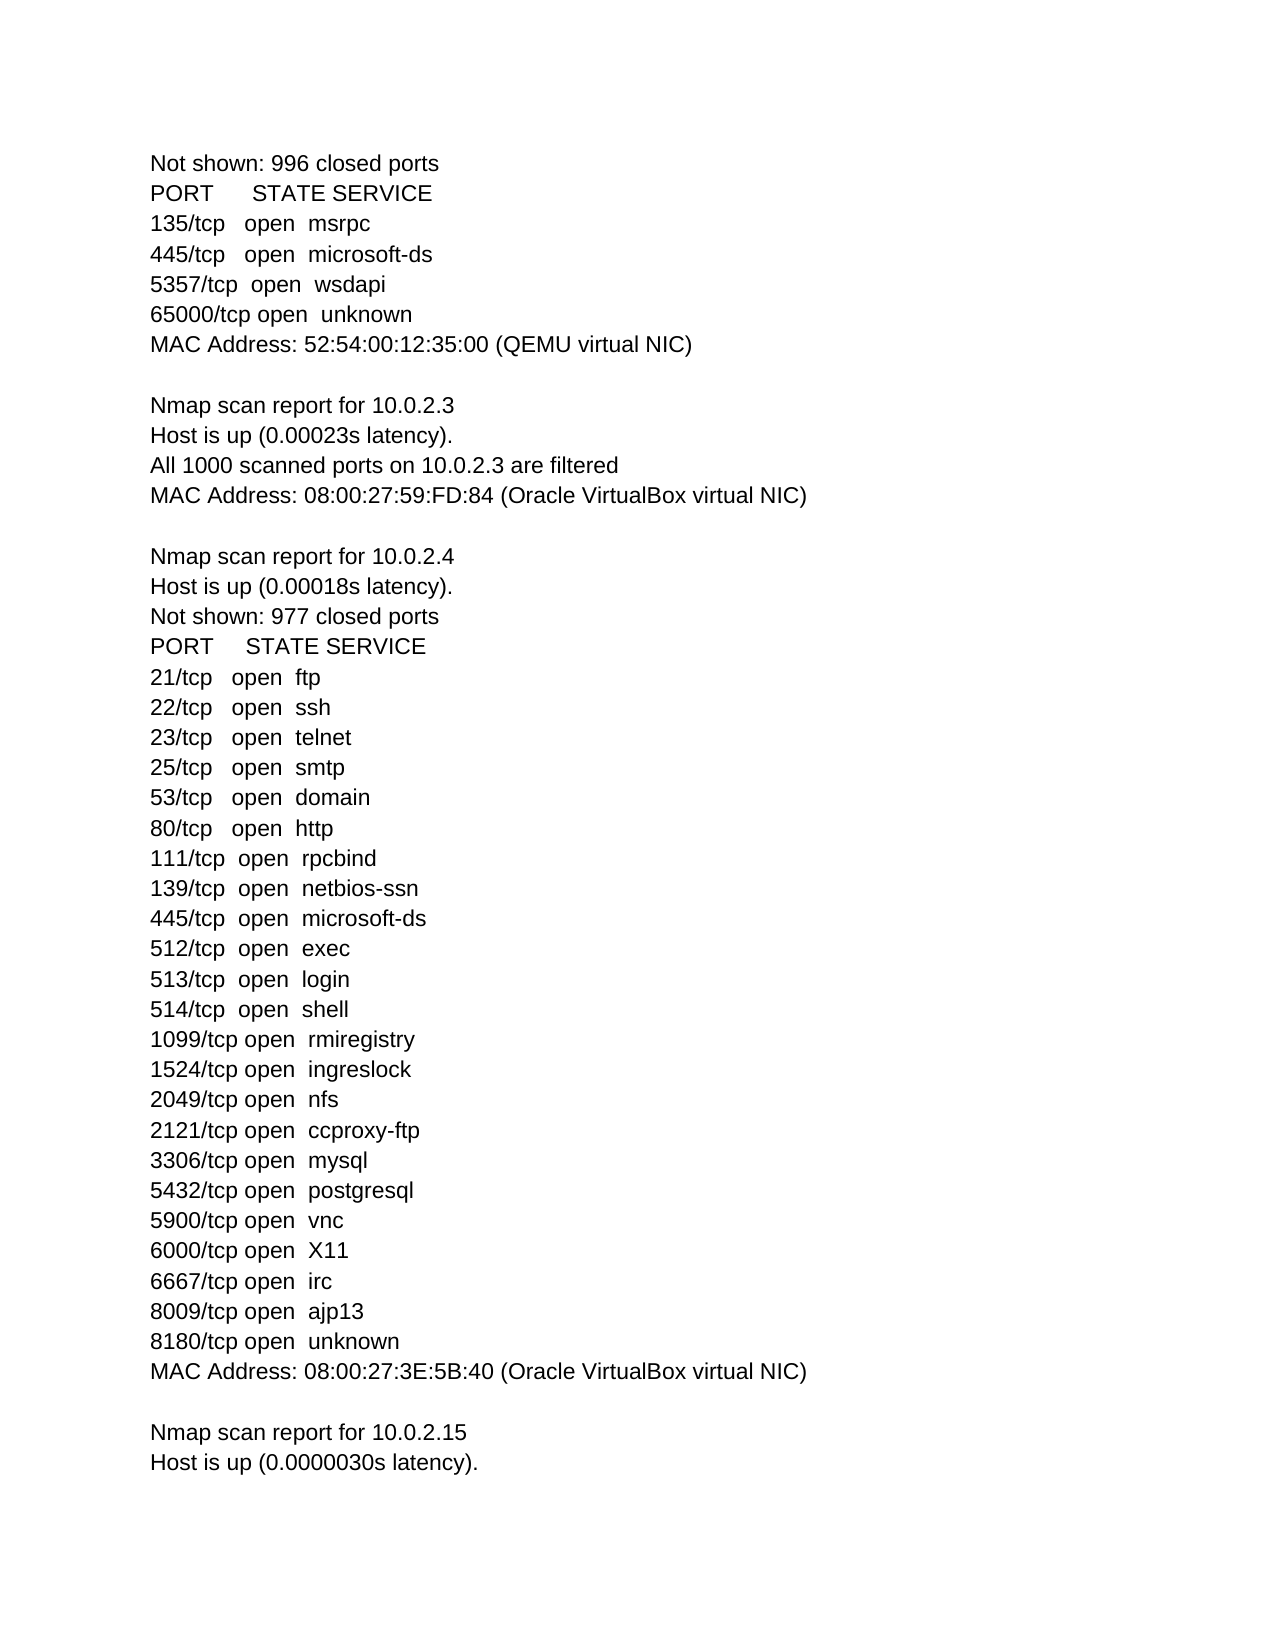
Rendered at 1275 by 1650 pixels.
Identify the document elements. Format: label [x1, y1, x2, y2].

text [150, 150, 1125, 1475]
